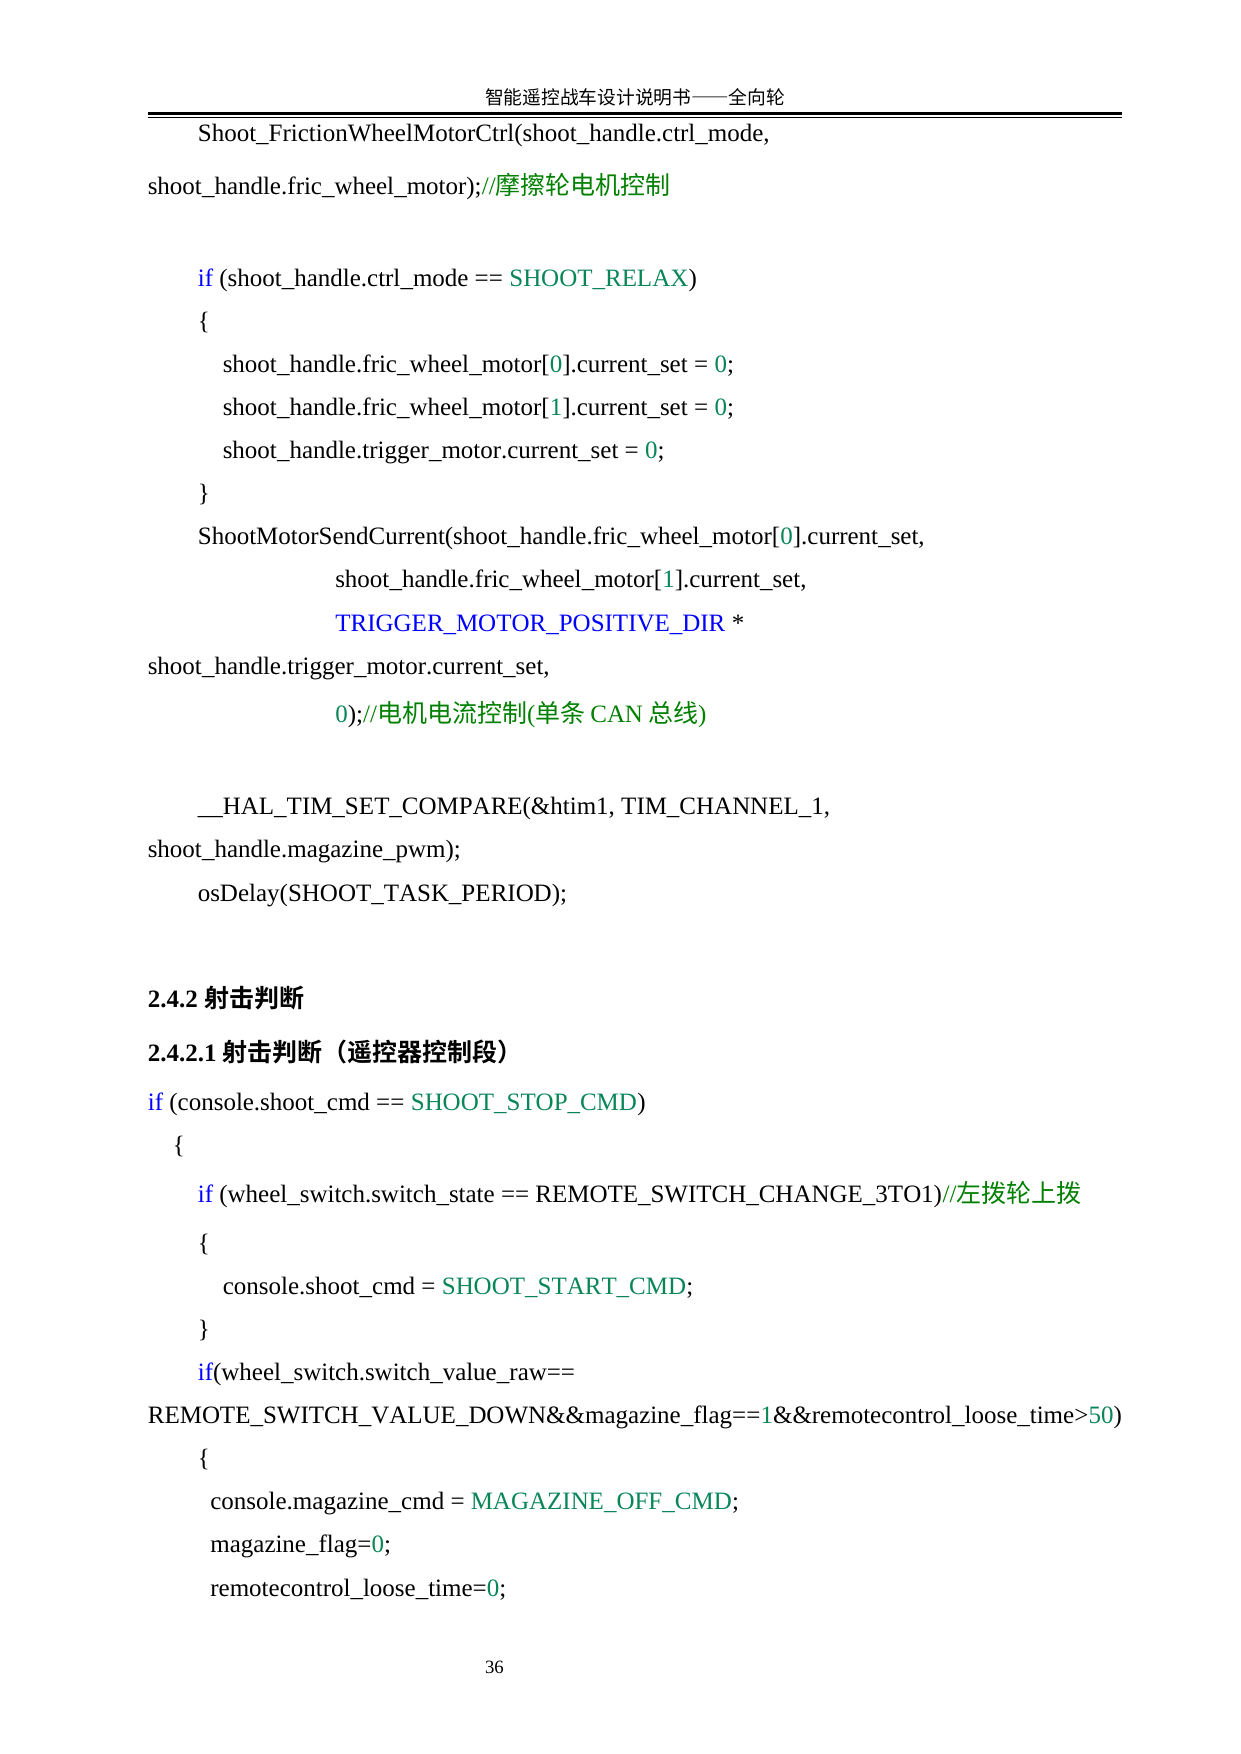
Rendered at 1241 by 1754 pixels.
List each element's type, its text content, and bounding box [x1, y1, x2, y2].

text if (shoot_handle.ctrl_mode == SHOOT_RELAX) [148, 263, 1122, 291]
text 0);//电机电流控制(单条CAN总线) [148, 694, 1122, 730]
text remotecontrol_loose_time=0; [148, 1573, 1122, 1601]
text if (console.shoot_cmd == SHOOT_STOP_CMD) [148, 1087, 1122, 1116]
text if (wheel_switch.switch_state == REMOTE_SWITCH_CHANGE_3TO1)//左拨轮上拨 [148, 1173, 1122, 1209]
text Shoot_FrictionWheelMotorCtrl(shoot_handle.ctrl_mode, shoot_handle.fric_wheel_motor);//摩擦轮电机控制 [148, 118, 1122, 201]
text ShootMotorSendCurrent(shoot_handle.fric_wheel_motor[0].current_set, [148, 521, 1122, 550]
text } [148, 478, 1122, 507]
text { [148, 1228, 1122, 1256]
text shoot_handle.fric_wheel_motor[1].current_set, [148, 564, 1122, 593]
text console.shoot_cmd = SHOOT_START_CMD; [148, 1271, 1122, 1299]
text if(wheel_switch.switch_value_raw== REMOTE_SWITCH_VALUE_DOWN&&magazine_flag==1&&remotecontrol_loose_time>50) [148, 1357, 1122, 1429]
text shoot_handle.fric_wheel_motor[0].current_set = 0; [148, 349, 1122, 378]
text } [148, 1314, 1122, 1343]
text { [148, 1443, 1122, 1472]
text console.magazine_cmd = MAGAZINE_OFF_CMD; [148, 1486, 1122, 1515]
text shoot_handle.trigger_motor.current_set = 0; [148, 435, 1122, 464]
text 2.4.2 射击判断 [148, 978, 1122, 1014]
text TRIGGER_MOTOR_POSITIVE_DIR * shoot_handle.trigger_motor.current_set, [148, 608, 1122, 679]
text shoot_handle.fric_wheel_motor[1].current_set = 0; [148, 392, 1122, 421]
text 2.4.2.1 射击判断（遥控器控制段） [148, 1033, 1122, 1069]
text __HAL_TIM_SET_COMPARE(&htim1, TIM_CHANNEL_1, shoot_handle.magazine_pwm); [148, 791, 1122, 863]
text { [148, 306, 1122, 334]
text magazine_flag=0; [148, 1529, 1122, 1558]
text osDelay(SHOOT_TASK_PERIOD); [148, 878, 1122, 906]
text { [148, 1130, 1122, 1159]
